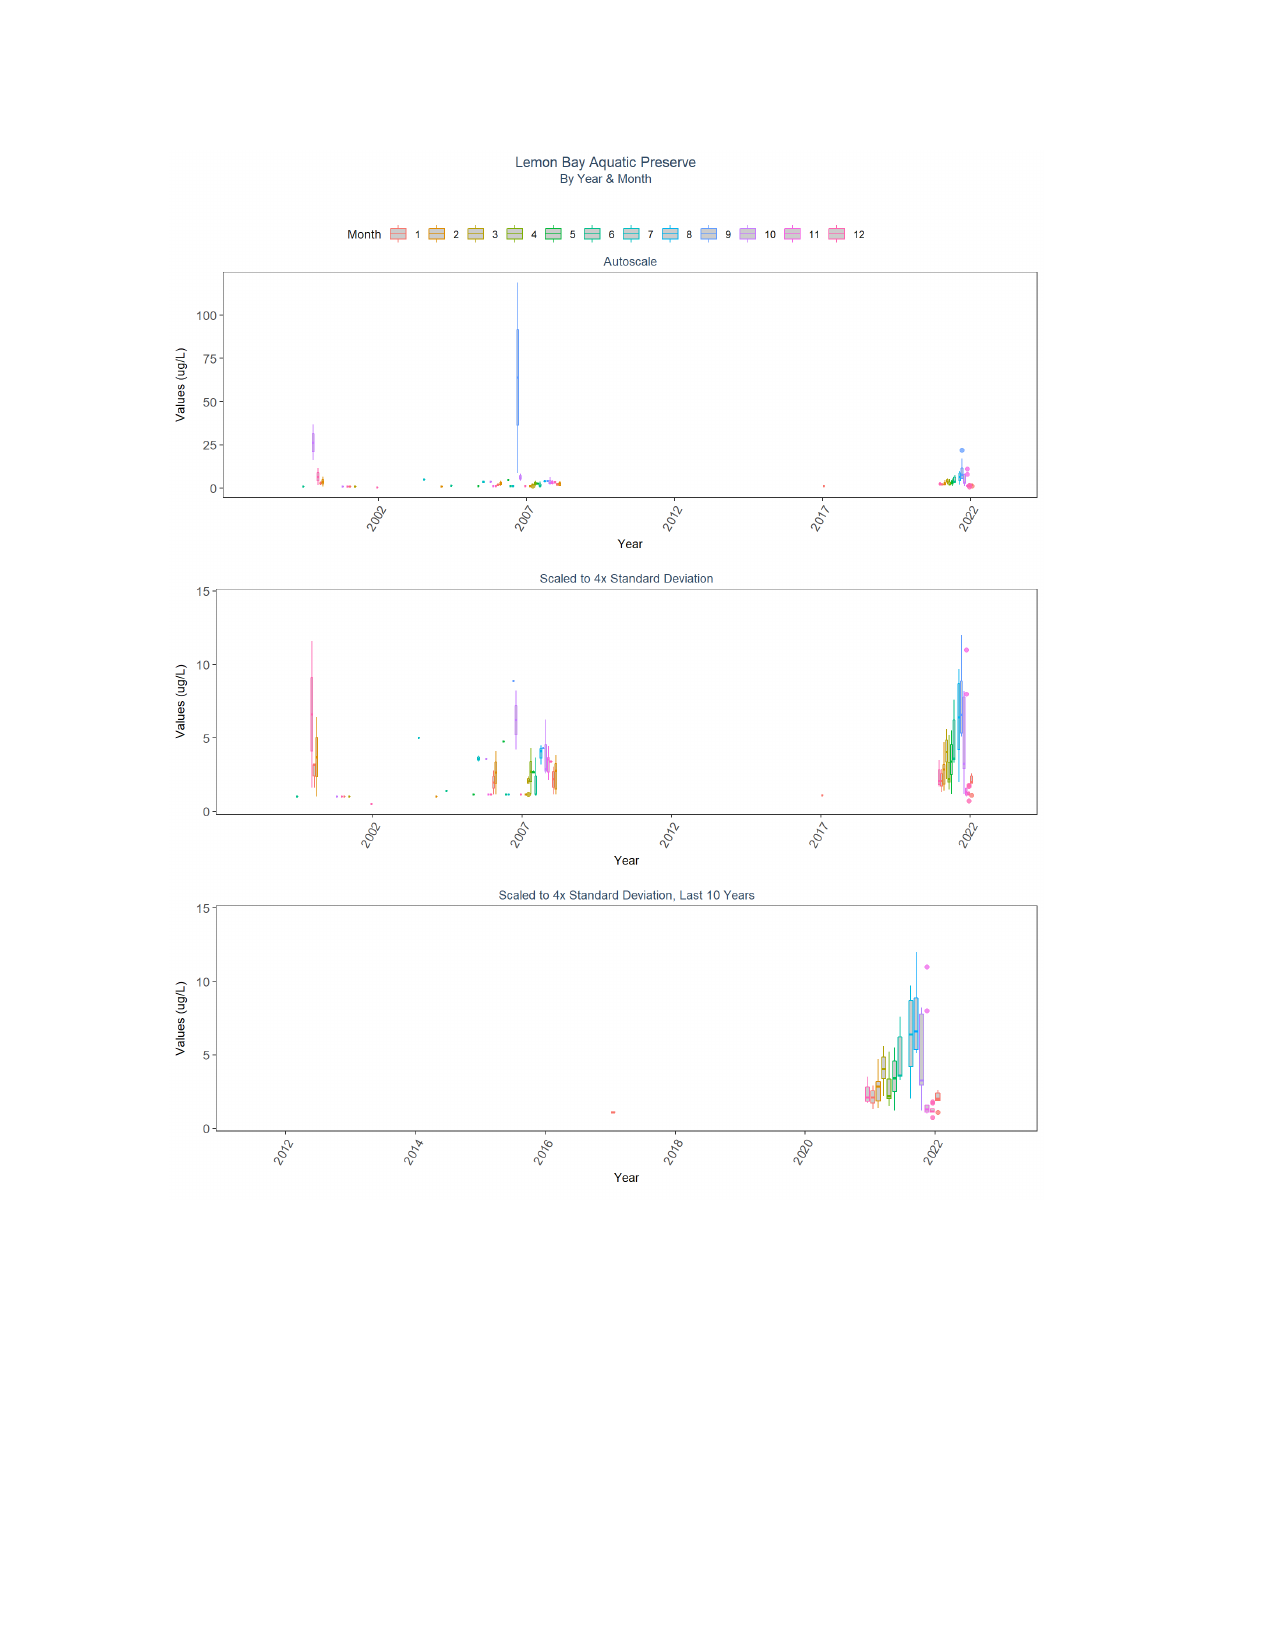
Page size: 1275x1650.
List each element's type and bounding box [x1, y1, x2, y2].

picture [168, 150, 1044, 1200]
